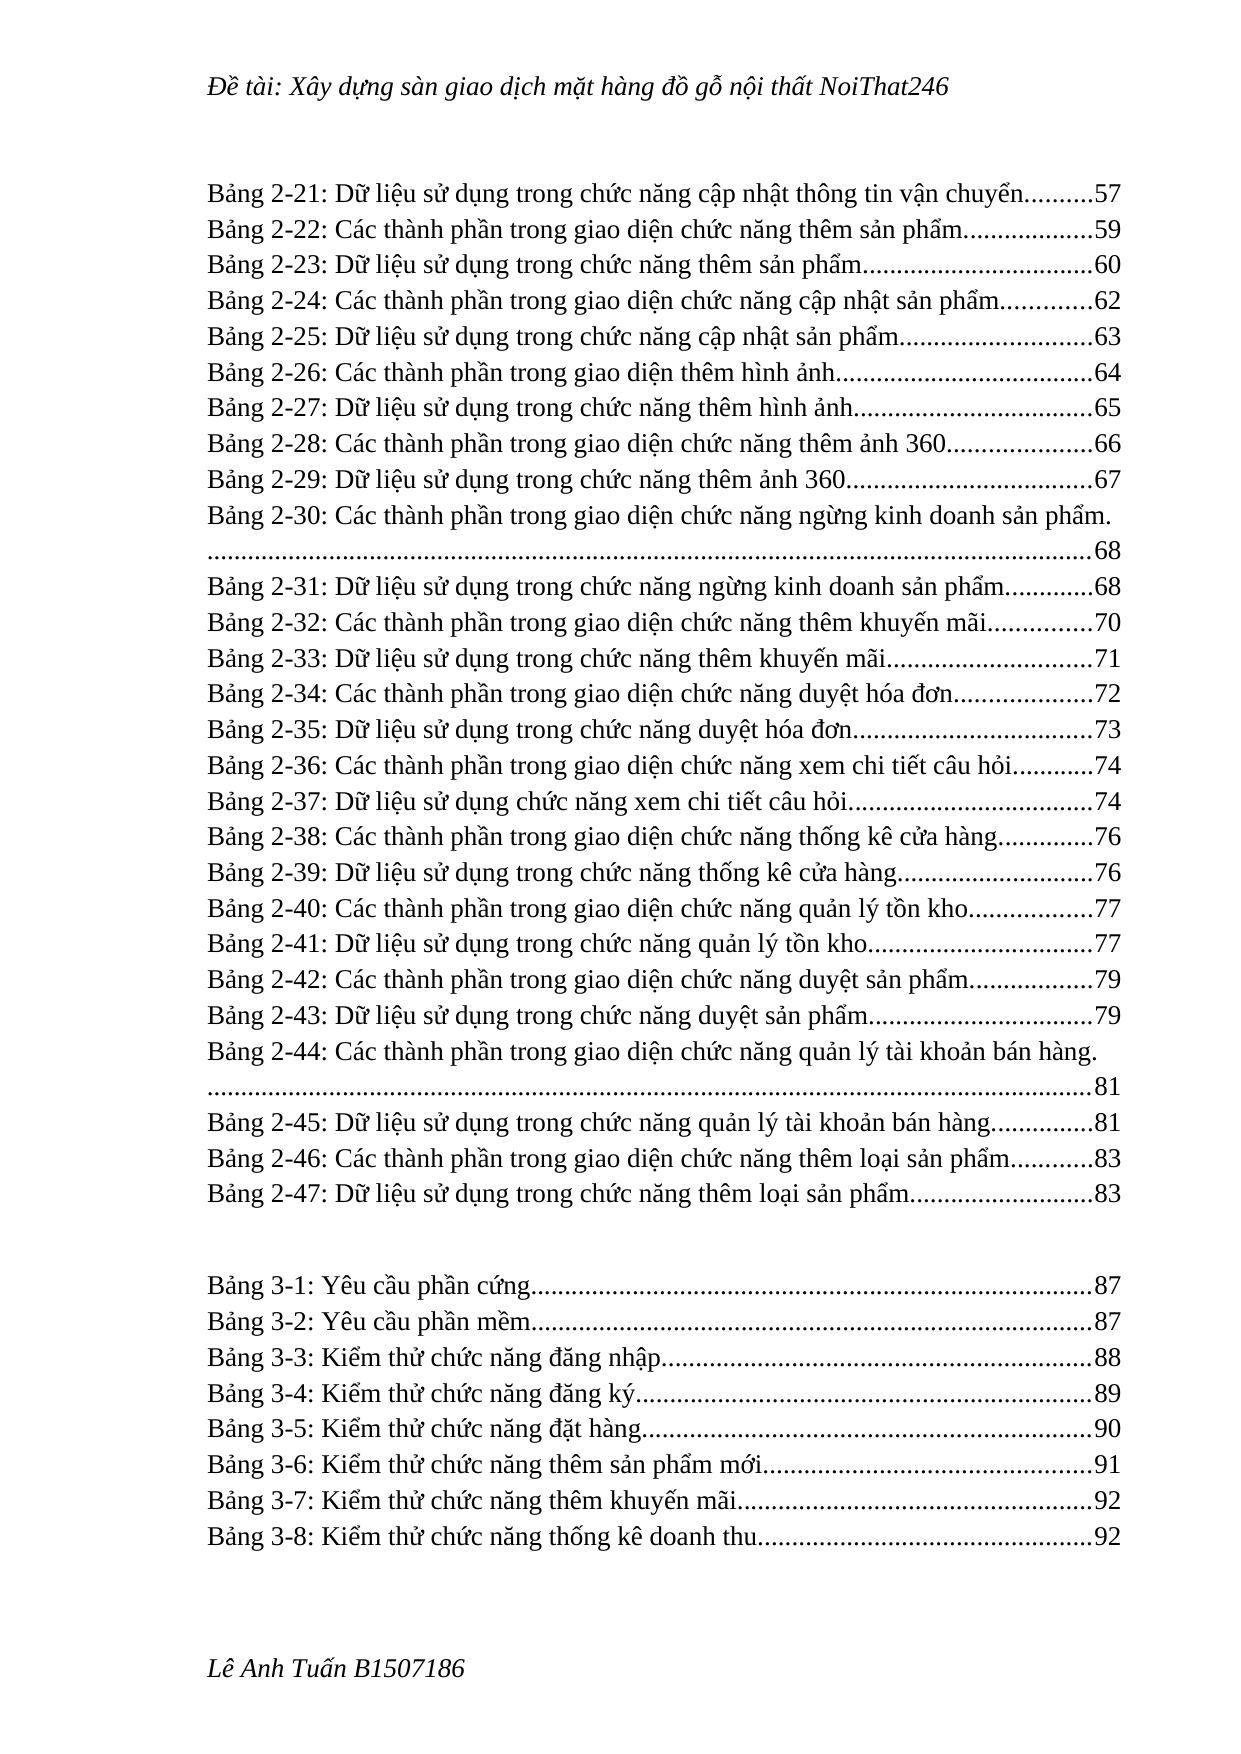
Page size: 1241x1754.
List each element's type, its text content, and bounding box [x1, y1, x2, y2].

text Bảng 2-34: Các thành phần trong giao diện chức năng duyệt hóa đơn. 72 [207, 677, 1122, 708]
text Bảng 3-7: Kiểm thử chức năng thêm khuyến mãi. 92 [207, 1484, 1122, 1515]
text Bảng 3-5: Kiểm thử chức năng đặt hàng. 90 [207, 1412, 1122, 1443]
text Bảng 2-37: Dữ liệu sử dụng chức năng xem chi tiết câu hỏi. 74 [207, 784, 1122, 816]
text Bảng 2-43: Dữ liệu sử dụng trong chức năng duyệt sản phẩm. 79 [207, 999, 1122, 1030]
text Bảng 2-27: Dữ liệu sử dụng trong chức năng thêm hình ảnh. 65 [207, 392, 1122, 423]
text Bảng 2-24: Các thành phần trong giao diện chức năng cập nhật sản phẩm. 62 [207, 284, 1122, 316]
text Bảng 3-3: Kiểm thử chức năng đăng nhập. 88 [207, 1341, 1122, 1372]
text Bảng 3-8: Kiểm thử chức năng thống kê doanh thu. 92 [207, 1519, 1122, 1551]
text Bảng 2-40: Các thành phần trong giao diện chức năng quản lý tồn kho. 77 [207, 892, 1122, 923]
text Bảng 2-45: Dữ liệu sử dụng trong chức năng quản lý tài khoản bán hàng. 81 [207, 1106, 1122, 1137]
text Bảng 2-31: Dữ liệu sử dụng trong chức năng ngừng kinh doanh sản phẩm. 68 [207, 570, 1122, 601]
text Bảng 3-1: Yêu cầu phần cứng. 87 [207, 1269, 1122, 1301]
text Bảng 3-2: Yêu cầu phần mềm. 87 [207, 1305, 1122, 1336]
text Bảng 2-25: Dữ liệu sử dụng trong chức năng cập nhật sản phẩm. 63 [207, 320, 1122, 351]
text Bảng 2-32: Các thành phần trong giao diện chức năng thêm khuyến mãi. 70 [207, 606, 1122, 637]
text Bảng 2-42: Các thành phần trong giao diện chức năng duyệt sản phẩm. 79 [207, 963, 1122, 994]
text Bảng 2-28: Các thành phần trong giao diện chức năng thêm ảnh 360. 66 [207, 427, 1122, 458]
text Bảng 2-26: Các thành phần trong giao diện thêm hình ảnh. 64 [207, 356, 1122, 387]
text Bảng 2-23: Dữ liệu sử dụng trong chức năng thêm sản phẩm. 60 [207, 249, 1122, 280]
text Bảng 2-38: Các thành phần trong giao diện chức năng thống kê cửa hàng. 76 [207, 820, 1122, 851]
text Bảng 2-41: Dữ liệu sử dụng trong chức năng quản lý tồn kho. 77 [207, 927, 1122, 959]
text Bảng 2-46: Các thành phần trong giao diện chức năng thêm loại sản phẩm. 83 [207, 1142, 1122, 1173]
text Bảng 3-6: Kiểm thử chức năng thêm sản phẩm mới. 91 [207, 1448, 1122, 1479]
text Bảng 2-36: Các thành phần trong giao diện chức năng xem chi tiết câu hỏi. 74 [207, 749, 1122, 780]
text Bảng 2-22: Các thành phần trong giao diện chức năng thêm sản phẩm. 59 [207, 213, 1122, 244]
text Bảng 2-30: Các thành phần trong giao diện chức năng ngừng kinh doanh sản phẩm. 68 [207, 499, 1122, 566]
text Bảng 2-33: Dữ liệu sử dụng trong chức năng thêm khuyến mãi. 71 [207, 642, 1122, 673]
text Bảng 2-29: Dữ liệu sử dụng trong chức năng thêm ảnh 360. 67 [207, 463, 1122, 494]
text Bảng 3-4: Kiểm thử chức năng đăng ký. 89 [207, 1377, 1122, 1408]
text Bảng 2-47: Dữ liệu sử dụng trong chức năng thêm loại sản phẩm. 83 [207, 1178, 1122, 1209]
text Bảng 2-44: Các thành phần trong giao diện chức năng quản lý tài khoản bán hàng. 81 [207, 1035, 1122, 1102]
text Bảng 2-21: Dữ liệu sử dụng trong chức năng cập nhật thông tin vận chuyển. 57 [207, 177, 1122, 208]
text Bảng 2-39: Dữ liệu sử dụng trong chức năng thống kê cửa hàng. 76 [207, 856, 1122, 887]
text Bảng 2-35: Dữ liệu sử dụng trong chức năng duyệt hóa đơn. 73 [207, 713, 1122, 744]
